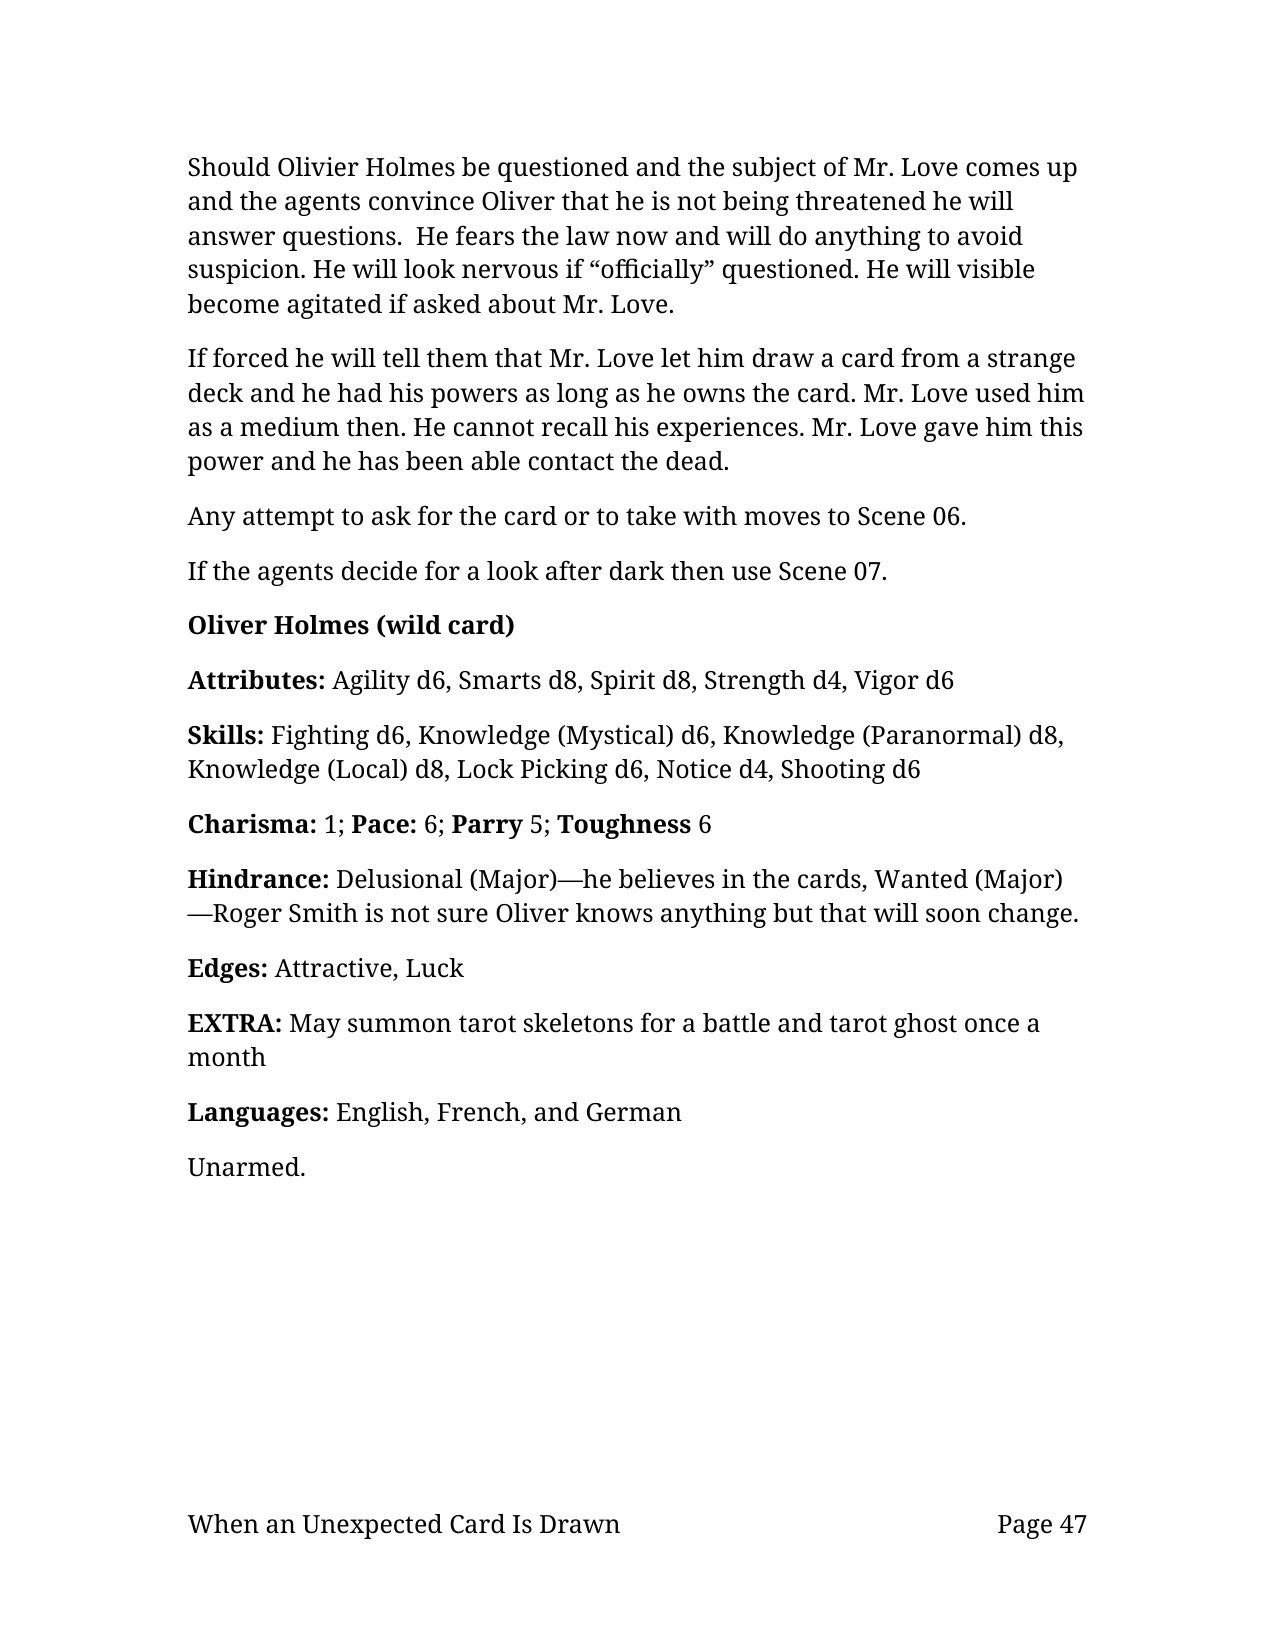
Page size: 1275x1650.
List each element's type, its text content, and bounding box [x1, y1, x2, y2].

text Hindrance: Delusional (Major)—he believes in the cards, Wanted (Major)—Roger Smith is not sure Oliver knows anything but that will soon change. [187, 862, 1087, 930]
text Unarmed. [187, 1149, 1087, 1183]
text If forced he will tell them that Mr. Love let him draw a card from a strange deck and he had his powers as long as he owns the card. Mr. Love used him as a medium then. He cannot recall his experiences. Mr. Love gave him this power and he has been able contact the dead. [187, 341, 1087, 477]
text Should Olivier Holmes be questioned and the subject of Mr. Love comes up and the agents convince Oliver that he is not being threatened he will answer questions. He fears the law now and will do anything to avoid suspicion. He will look nervous if “officially” questioned. He will visible become agitated if asked about Mr. Love. [187, 150, 1087, 320]
text Attributes: Agility d6, Smarts d8, Spirit d8, Strength d4, Vigor d6 [187, 663, 1087, 697]
text Edges: Attractive, Luck [187, 951, 1087, 985]
text Languages: English, French, and German [187, 1094, 1087, 1128]
text If the agents decide for a look after dark then use Scene 07. [187, 553, 1087, 587]
text Skills: Fighting d6, Knowledge (Mystical) d6, Knowledge (Paranormal) d8, Knowledge (Local) d8, Lock Picking d6, Notice d4, Shooting d6 [187, 718, 1087, 786]
text Oliver Holmes (wild card) [187, 608, 1087, 642]
text EXTRA: May summon tarot skeletons for a battle and tarot ghost once a month [187, 1006, 1087, 1074]
text Any attempt to ask for the card or to take with moves to Scene 06. [187, 498, 1087, 532]
text Charisma: 1; Pace: 6; Parry 5; Toughness 6 [187, 807, 1087, 841]
